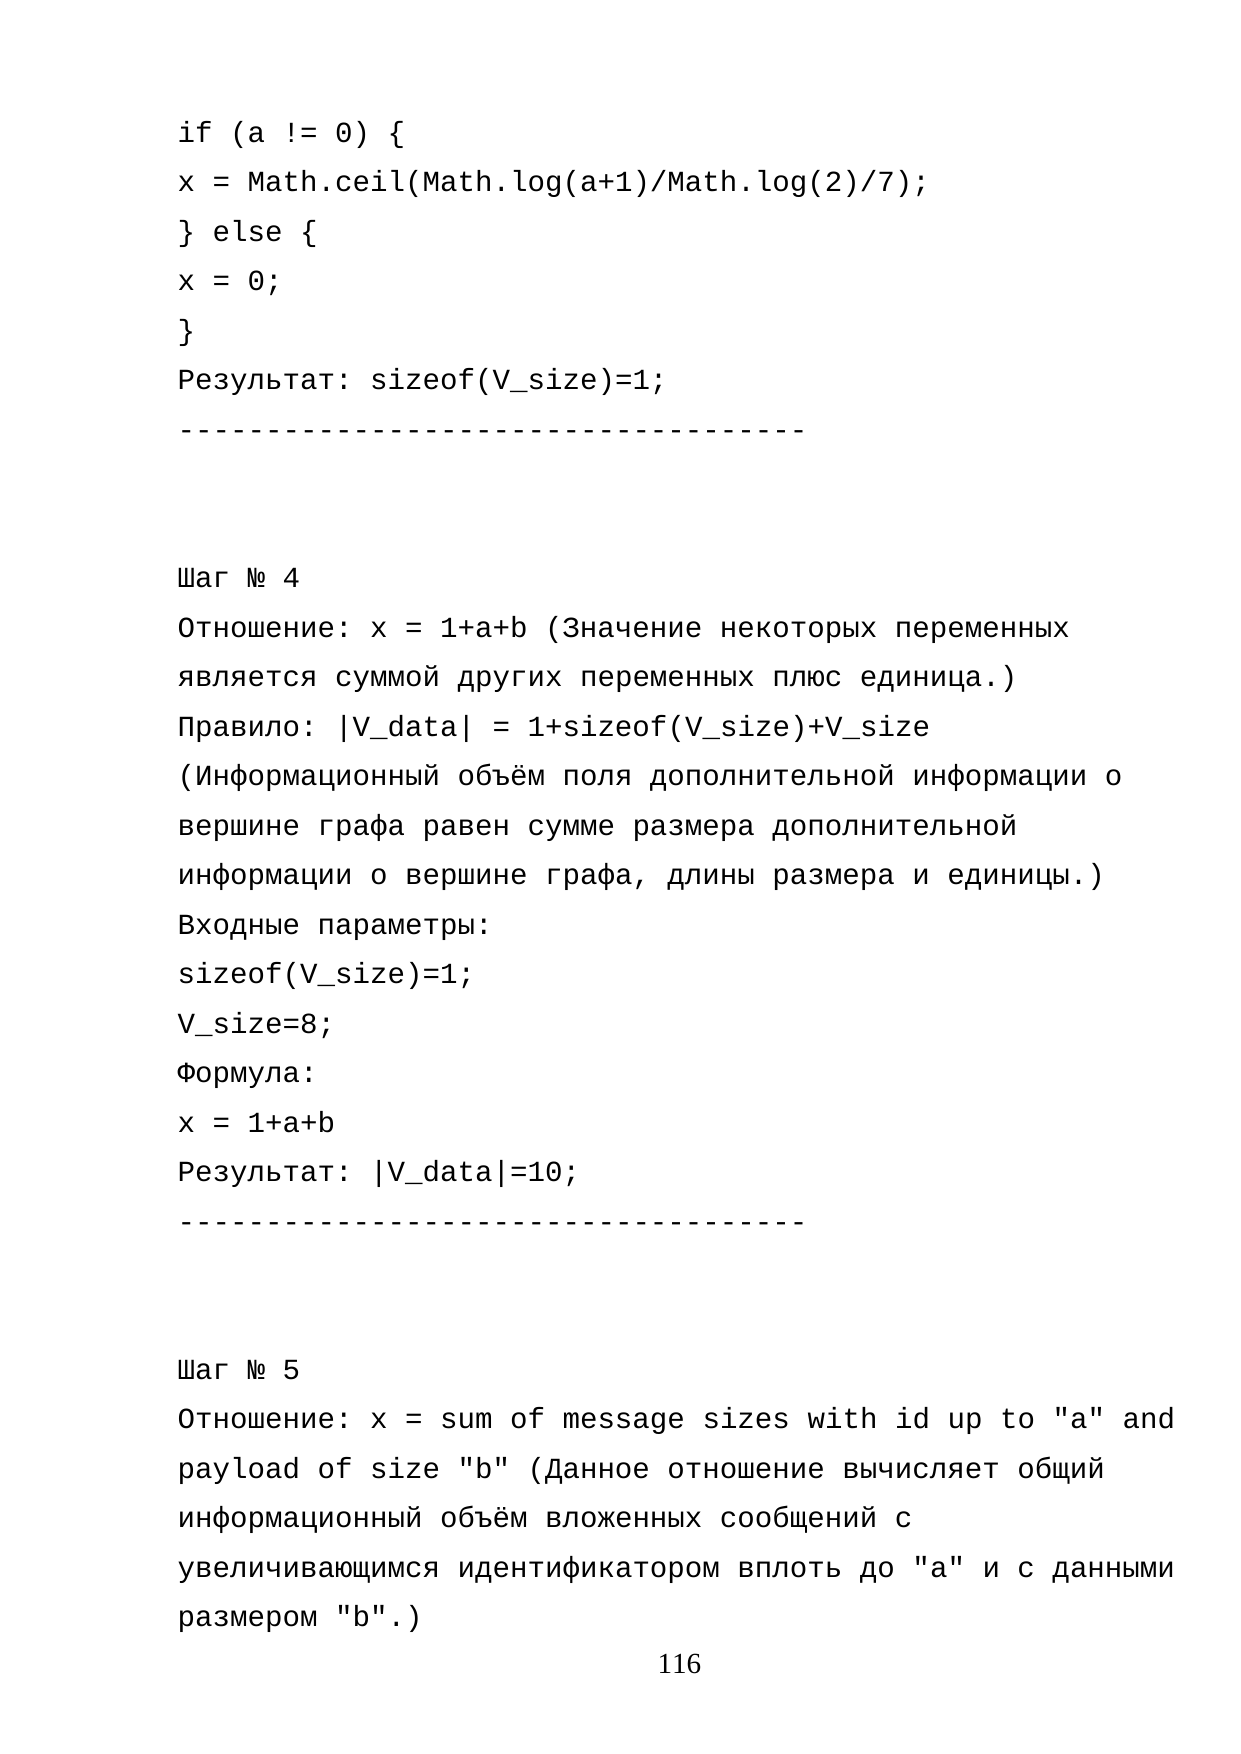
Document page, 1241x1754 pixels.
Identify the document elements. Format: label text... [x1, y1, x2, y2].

text Входные параметры: [177, 910, 1181, 943]
text sizeof(V_size)=1; [177, 959, 1181, 992]
text x = 0; [177, 267, 1181, 299]
text Правило: |V_data| = 1+sizeof(V_size)+V_size (Информационный объём поля дополнительной информации о вершине графа равен сумме размера дополнительной информации о вершине графа, длины размера и единицы.) [177, 712, 1181, 893]
text Отношение: x = sum of message sizes with id up to "a" and payload of size "b" (Данное отношение вычисляет общий информационный объём вложенных сообщений с увеличивающимся идентификатором вплоть до "a" и с данными размером "b".) [177, 1404, 1181, 1636]
text if (a != 0) { [177, 118, 1181, 151]
text Шаг № 4 [177, 563, 1181, 596]
text } [177, 316, 1181, 349]
text Результат: sizeof(V_size)=1; [177, 366, 1181, 398]
text } else { [177, 217, 1181, 250]
text x = Math.ceil(Math.log(a+1)/Math.log(2)/7); [177, 168, 1181, 201]
text Результат: |V_data|=10; [177, 1157, 1181, 1190]
text Формула: [177, 1058, 1181, 1091]
text x = 1+a+b [177, 1108, 1181, 1141]
text ------------------------------------ [177, 1207, 1181, 1240]
text Шаг № 5 [177, 1355, 1181, 1388]
text Отношение: x = 1+a+b (Значение некоторых переменных является суммой других переменных плюс единица.) [177, 613, 1181, 695]
text V_size=8; [177, 1009, 1181, 1042]
text ------------------------------------ [177, 415, 1181, 448]
